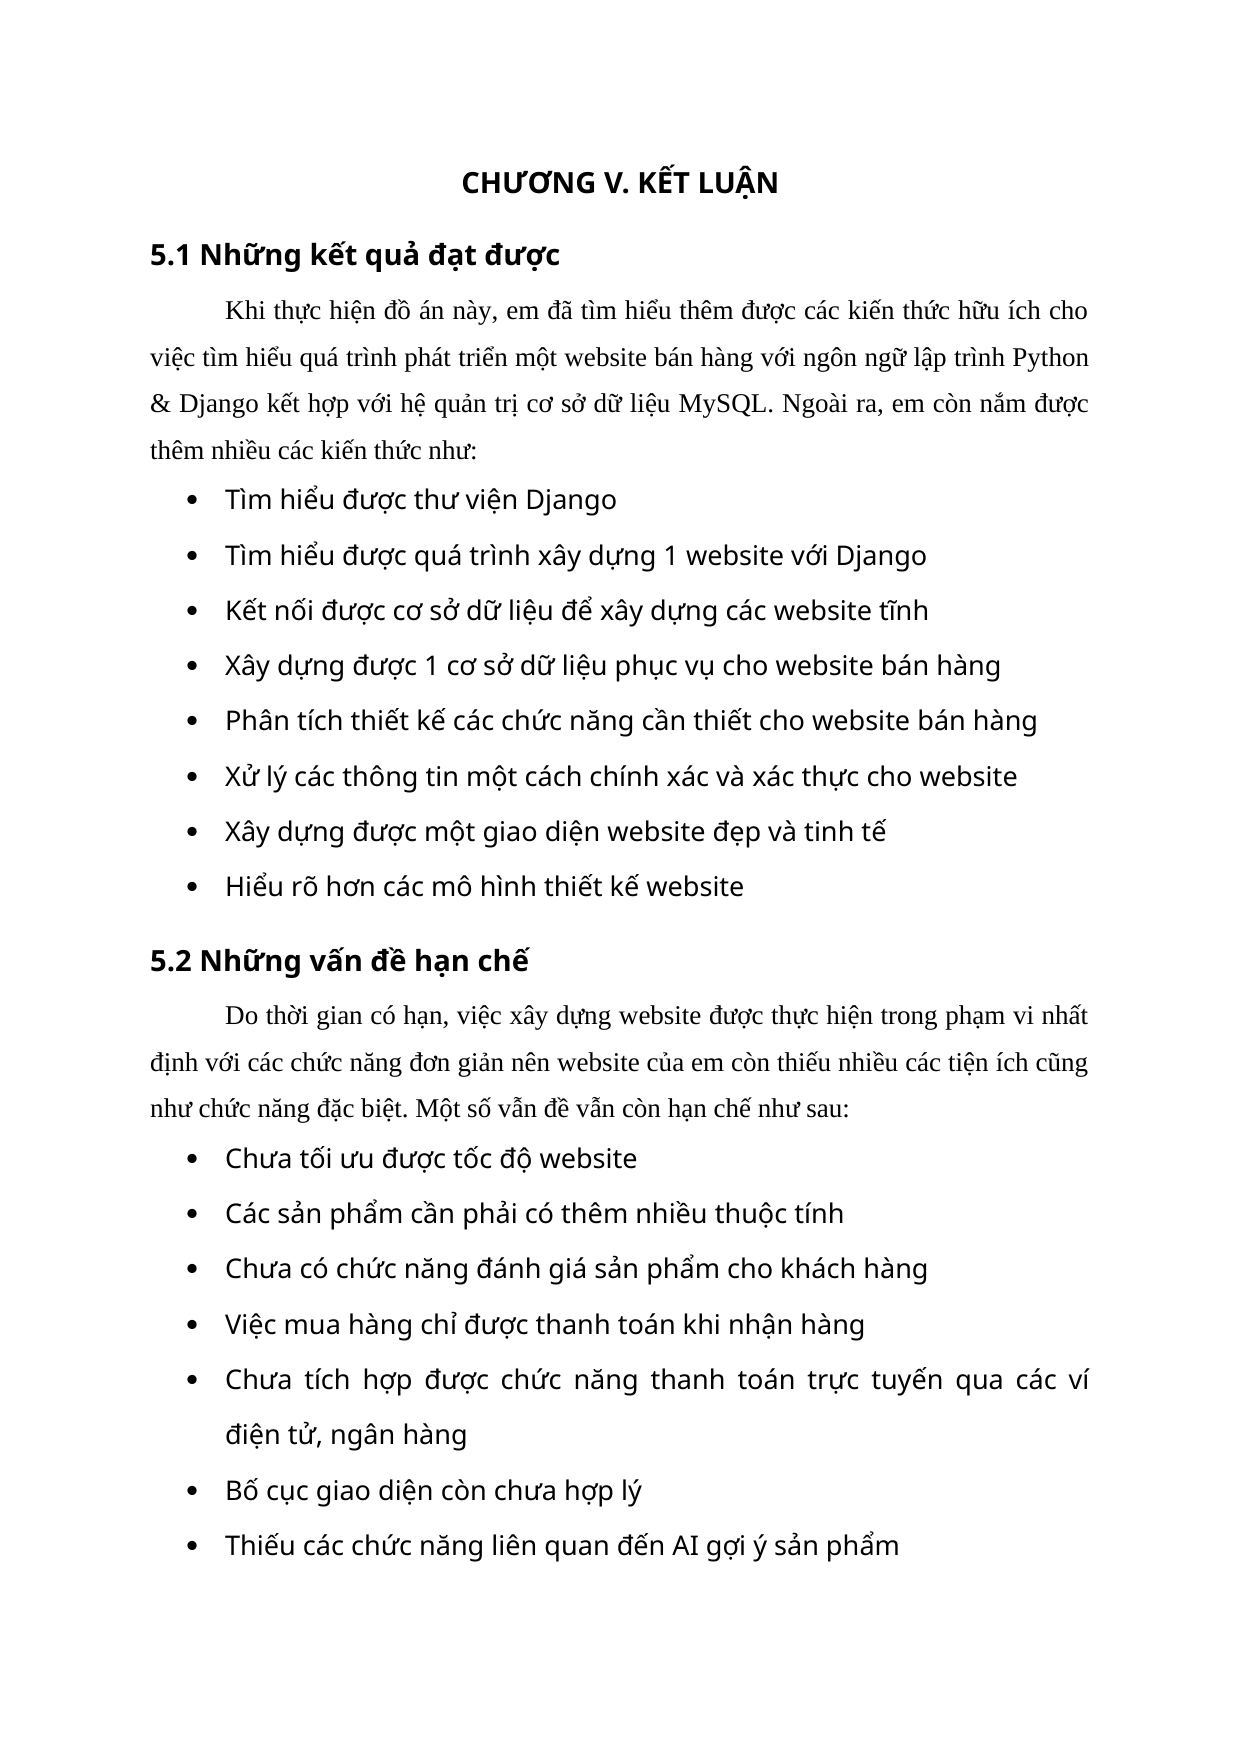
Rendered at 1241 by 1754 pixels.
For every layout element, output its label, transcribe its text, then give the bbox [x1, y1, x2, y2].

list Kết nối được cơ sở dữ liệu để xây dựng các website tĩnh [187, 591, 1090, 628]
list Hiểu rõ hơn các mô hình thiết kế website [187, 868, 1090, 905]
subtitle 5.1 Những kết quả đạt được [150, 234, 1090, 274]
subtitle 5.2 Những vấn đề hạn chế [150, 940, 1090, 979]
list Bố cục giao diện còn chưa hợp lý [187, 1471, 1090, 1508]
list Các sản phẩm cần phải có thêm nhiều thuộc tính [187, 1194, 1090, 1231]
list Chưa tối ưu được tốc độ website [187, 1139, 1090, 1176]
list Xây dựng được 1 cơ sở dữ liệu phục vụ cho website bán hàng [187, 647, 1090, 683]
list Tìm hiểu được thư viện Django [187, 481, 1090, 517]
subtitle CHƯƠNG V. KẾT LUẬN [150, 162, 1090, 202]
list Thiếu các chức năng liên quan đến AI gợi ý sản phẩm [187, 1526, 1090, 1563]
text Do thời gian có hạn, việc xây dựng website được thực hiện trong phạm vi nhất định với các chức năng đơn giản nên website của em còn thiếu nhiều các tiện ích cũng như chức năng đặc biệt. Một số vẫn đề vẫn còn hạn chế như sau: [150, 999, 1090, 1124]
list Phân tích thiết kế các chức năng cần thiết cho website bán hàng [187, 702, 1090, 739]
list Xử lý các thông tin một cách chính xác và xác thực cho website [187, 757, 1090, 794]
list Chưa có chức năng đánh giá sản phẩm cho khách hàng [187, 1250, 1090, 1287]
list Tìm hiểu được quá trình xây dựng 1 website với Django [187, 536, 1090, 573]
list Việc mua hàng chỉ được thanh toán khi nhận hàng [187, 1305, 1090, 1342]
text Khi thực hiện đồ án này, em đã tìm hiểu thêm được các kiến thức hữu ích cho việc tìm hiểu quá trình phát triển một website bán hàng với ngôn ngữ lập trình Python & Django kết hợp với hệ quản trị cơ sở dữ liệu MySQL. Ngoài ra, em còn nắm được thêm nhiều các kiến thức như: [150, 294, 1090, 465]
list Chưa tích hợp được chức năng thanh toán trực tuyến qua các ví điện tử, ngân hàng [187, 1361, 1090, 1453]
list Xây dựng được một giao diện website đẹp và tinh tế [187, 812, 1090, 849]
